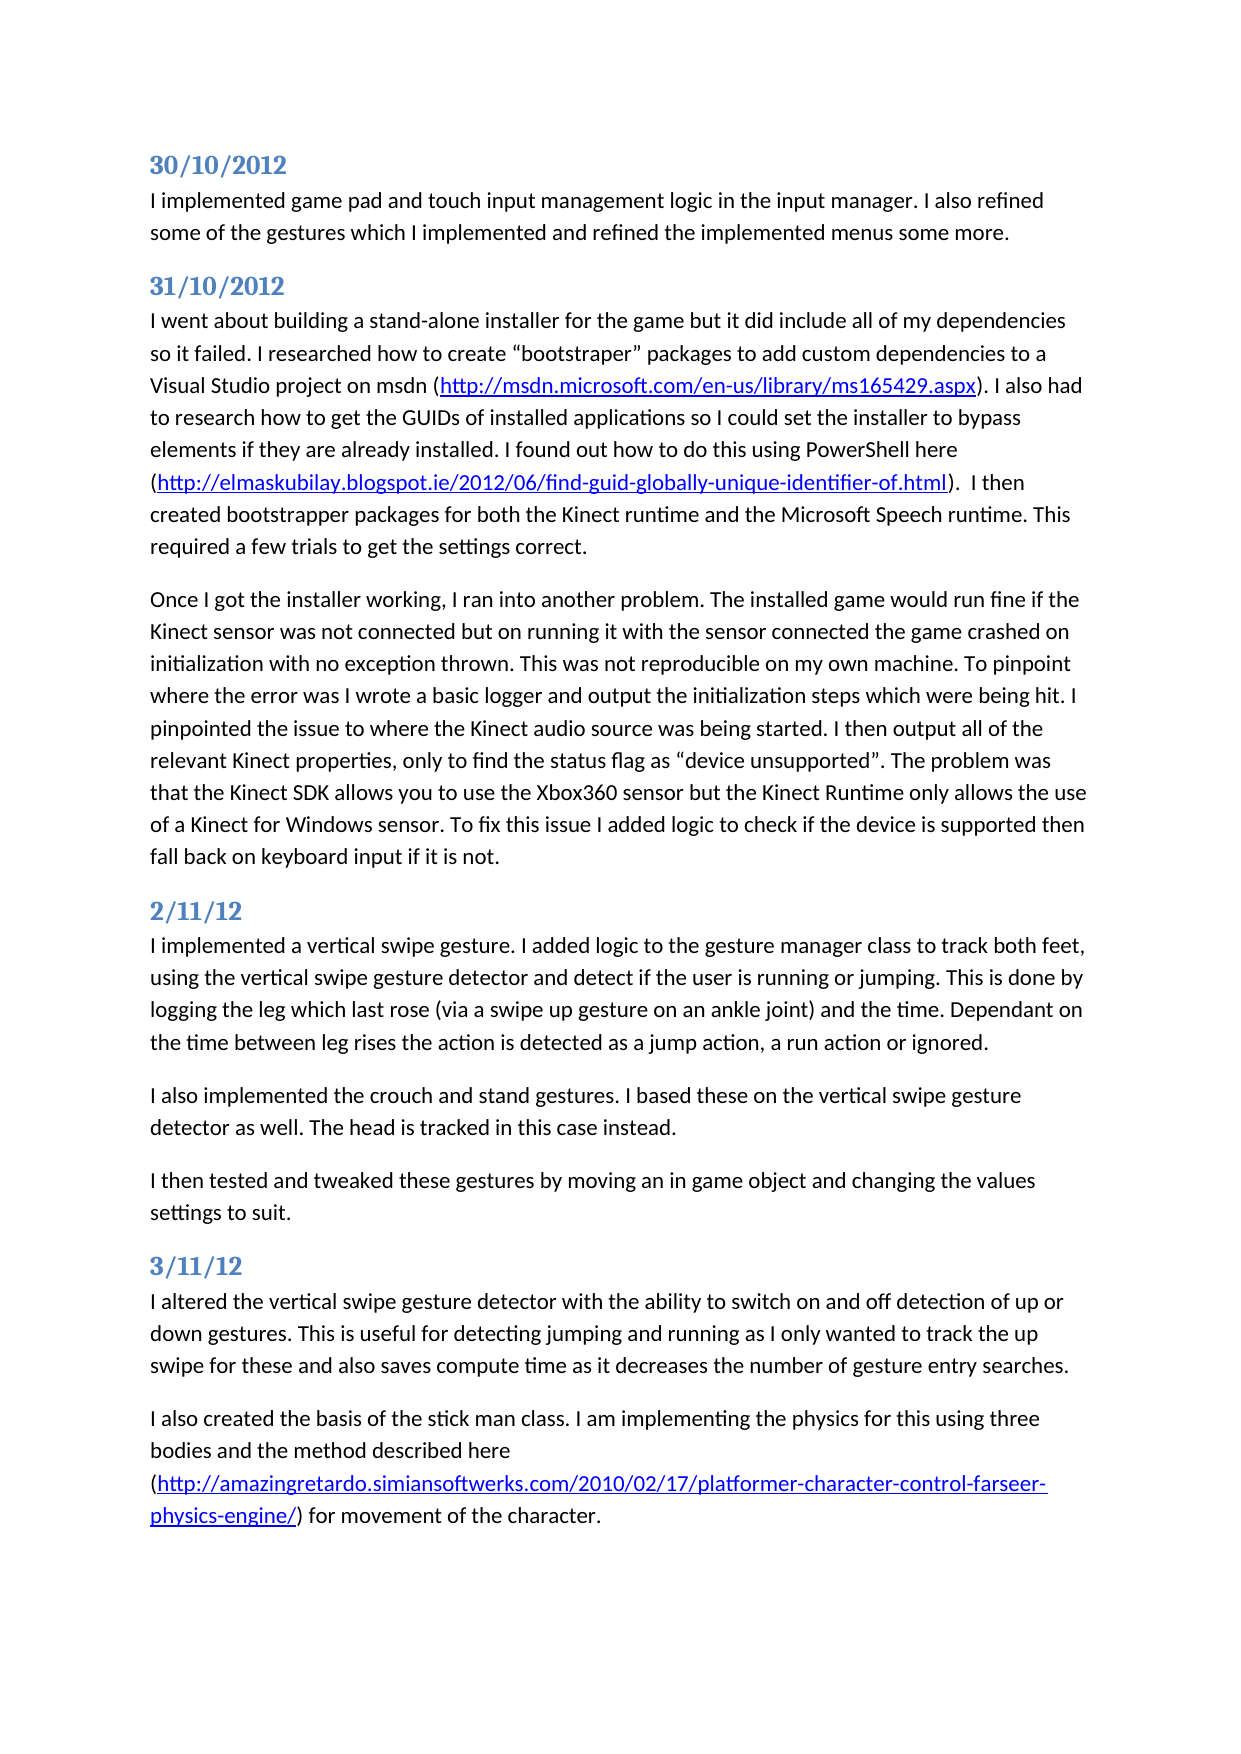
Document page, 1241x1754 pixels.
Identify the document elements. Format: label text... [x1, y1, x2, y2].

text I implemented game pad and touch input management logic in the input manager. I also refined some of the gestures which I implemented and refined the implemented menus some more. [150, 186, 1090, 246]
subtitle 30/10/2012 [150, 150, 1090, 181]
text I implemented a vertical swipe gesture. I added logic to the gesture manager class to track both feet, using the vertical swipe gesture detector and detect if the user is running or jumping. This is done by logging the leg which last rose (via a swipe up gesture on an ankle joint) and the time. Dependant on the time between leg rises the action is detected as a jump action, a run action or ignored. [150, 931, 1090, 1056]
subtitle 3/11/12 [150, 1251, 1090, 1282]
subtitle 31/10/2012 [150, 271, 1090, 302]
text I then tested and tweaked these gestures by moving an in game object and changing the values settings to suit. [150, 1166, 1090, 1226]
text Once I got the installer working, I ran into another problem. The installed game would run fine if the Kinect sensor was not connected but on running it with the sensor connected the game crashed on initialization with no exception thrown. This was not reproducible on my own machine. To pinpoint where the error was I wrote a basic logger and output the initialization steps which were being hit. I pinpointed the issue to where the Kinect audio source was being started. I then output all of the relevant Kinect properties, only to find the status flag as “device unsupported”. The problem was that the Kinect SDK allows you to use the Xbox360 sensor but the Kinect Runtime only allows the use of a Kinect for Windows sensor. To fix this issue I added logic to check if the device is supported then fall back on keyboard input if it is not. [150, 585, 1090, 871]
text I went about building a stand-alone installer for the game but it did include all of my dependencies so it failed. I researched how to create “bootstraper” packages to add custom dependencies to a Visual Studio project on msdn (http://msdn.microsoft.com/en-us/library/ms165429.aspx). I also had to research how to get the GUIDs of installed applications so I could set the installer to bypass elements if they are already installed. I found out how to do this using PowerShell here (http://elmaskubilay.blogspot.ie/2012/06/find-guid-globally-unique-identifier-of.html). I then created bootstrapper packages for both the Kinect runtime and the Microsoft Speech runtime. This required a few trials to get the settings correct. [150, 307, 1090, 560]
text I also implemented the crouch and stand gestures. I based these on the vertical swipe gesture detector as well. The head is tracked in this case instead. [150, 1081, 1090, 1141]
text I altered the vertical swipe gesture detector with the ability to switch on and off detection of up or down gestures. This is useful for detecting jumping and running as I only wanted to track the up swipe for these and also saves compute time as it decreases the number of gesture entry searches. [150, 1287, 1090, 1379]
text I also created the basis of the stick man class. I am implementing the physics for this using three bodies and the method described here (http://amazingretardo.simiansoftwerks.com/2010/02/17/platformer-character-control-farseer-physics-engine/) for movement of the character. [150, 1404, 1090, 1529]
subtitle 2/11/12 [150, 896, 1090, 927]
